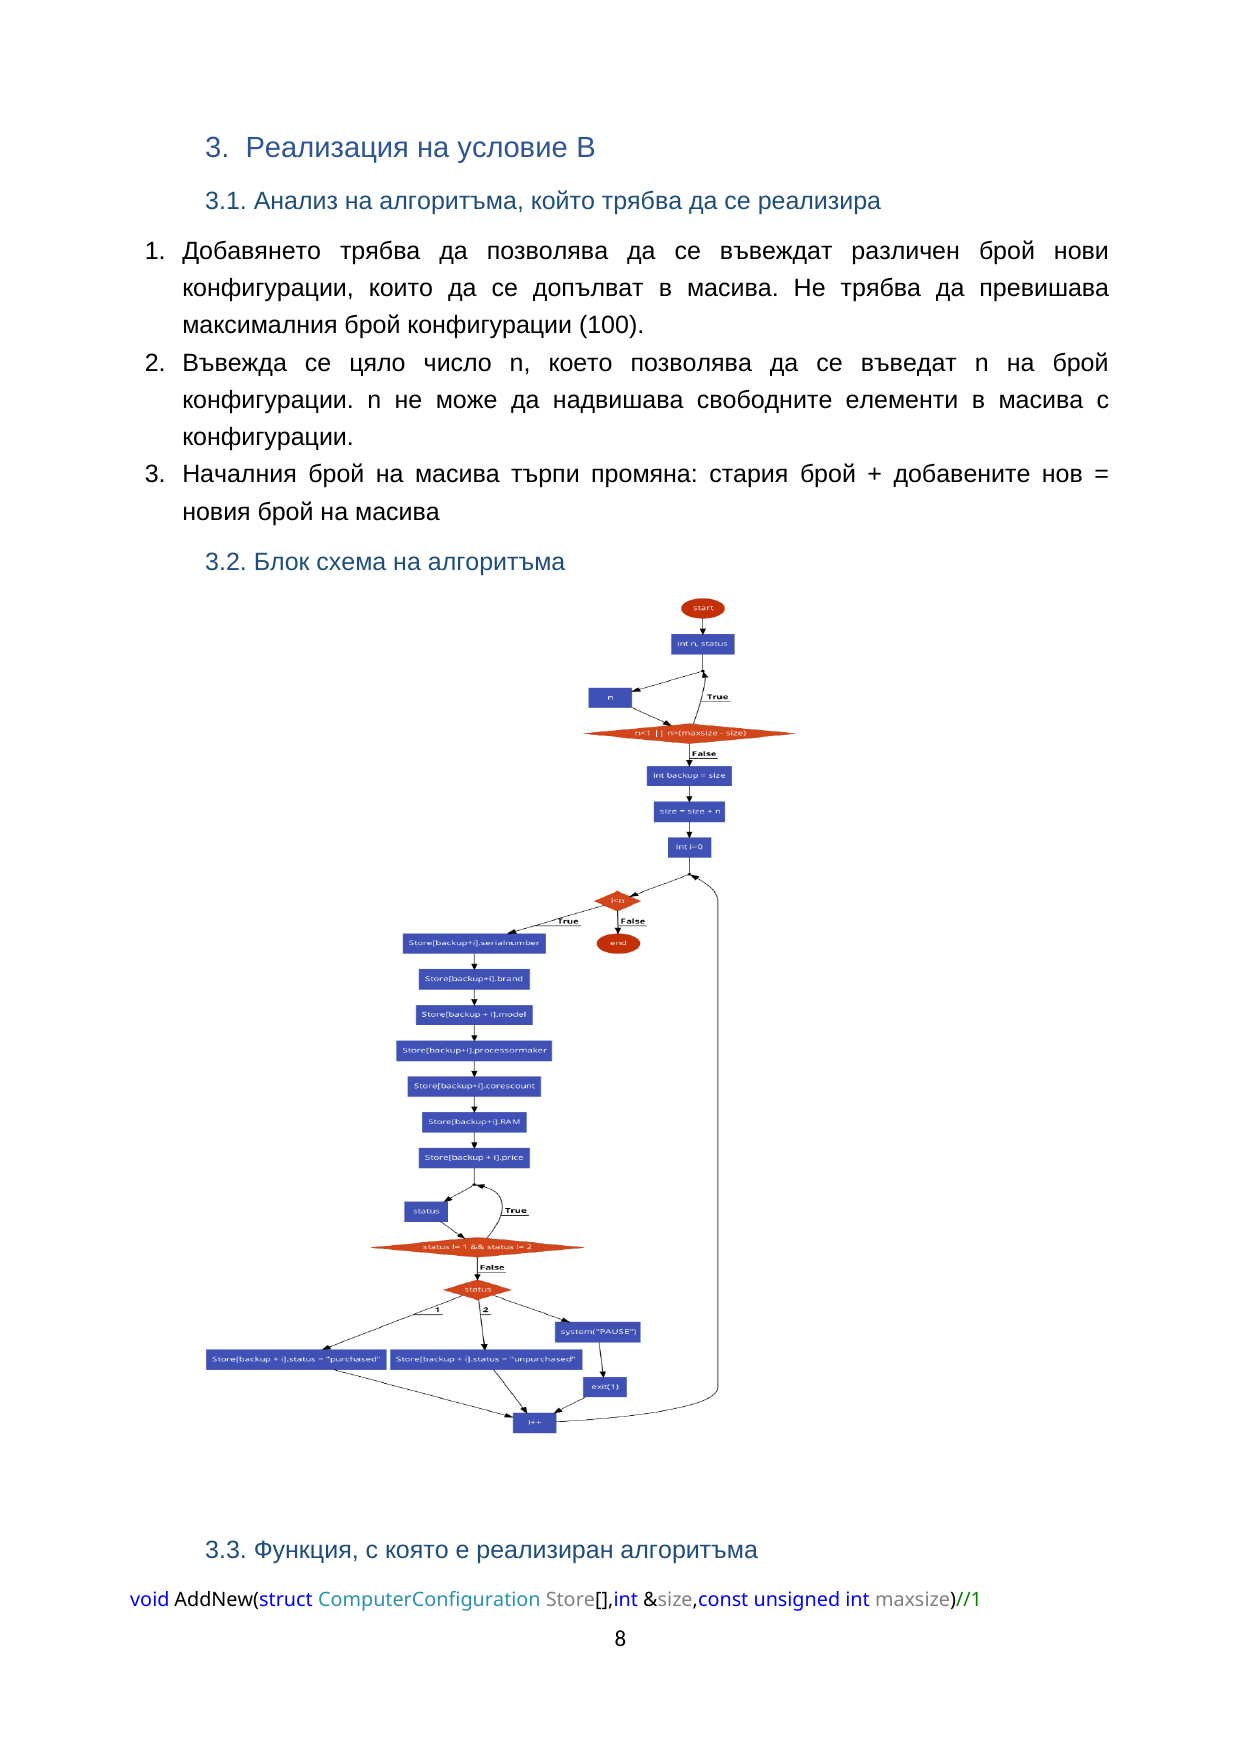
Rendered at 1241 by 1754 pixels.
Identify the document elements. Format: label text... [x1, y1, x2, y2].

text Блок схема на алгоритъма [205, 547, 1110, 575]
picture [203, 596, 806, 1440]
text Анализ на алгоритъма, който трябва да се реализира [205, 186, 1110, 215]
text void AddNew(struct ComputerConfiguration Store[],int &size,const unsigned int maxsize)//1 [130, 1585, 1110, 1612]
list Въвежда се цяло число n, което позволява да се въведат n на брой конфигурации. n не може да надвишава свободните елементи в масива с конфигурации. [144, 348, 1110, 451]
list Добавянето трябва да позволява да се въвеждат различен брой нови конфигурации, които да се допълват в масива. Не трябва да превишава максималния брой конфигурации (100). [144, 236, 1110, 339]
text Функция, с която е реализиран алгоритъма [205, 1535, 1110, 1564]
text Реализация на условие B [205, 130, 1110, 163]
list Началния брой на масива търпи промяна: стария брой + добавените нов = новия брой на масива [144, 459, 1110, 526]
